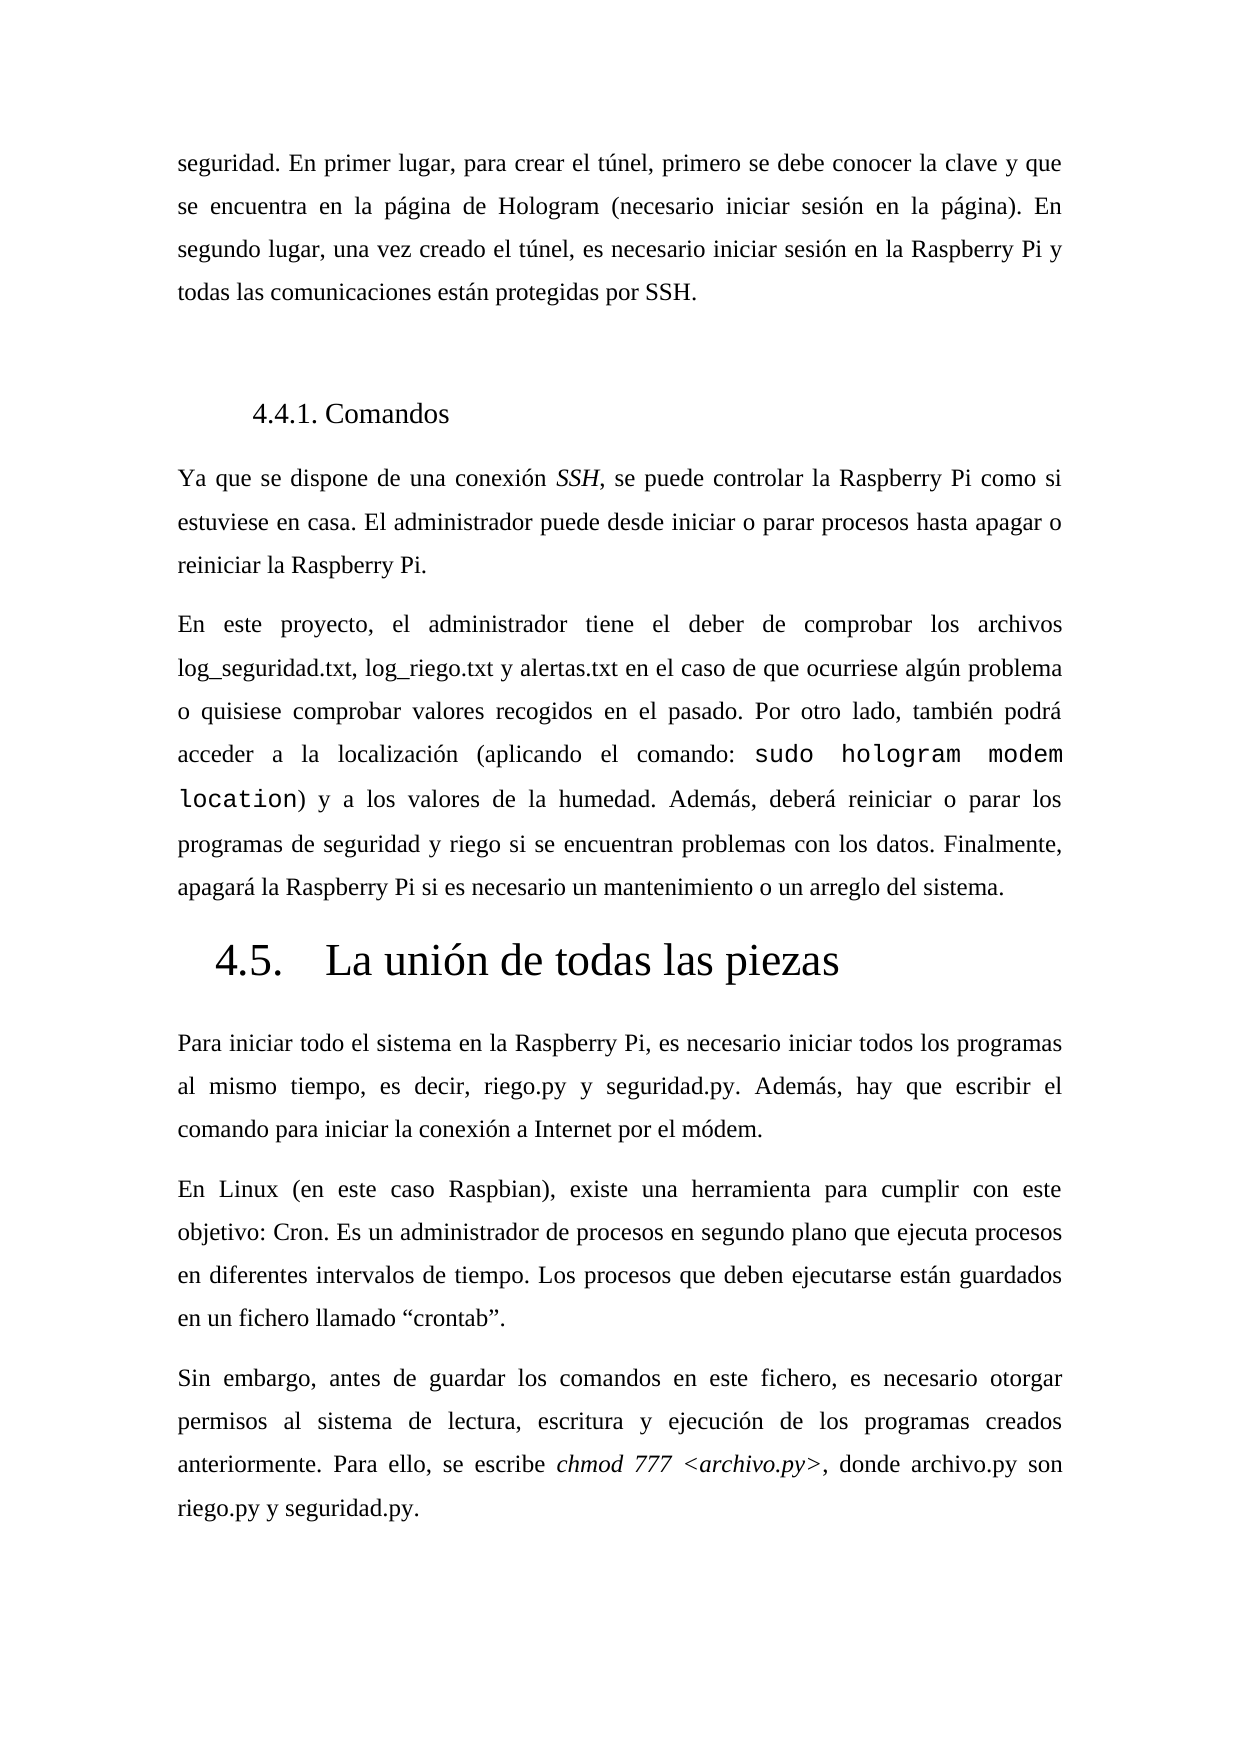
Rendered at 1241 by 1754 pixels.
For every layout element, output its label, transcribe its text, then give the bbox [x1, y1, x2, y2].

text Ya que se dispone de una conexión SSH, se puede controlar la Raspberry Pi como si estuviese en casa. El administrador puede desde iniciar o parar procesos hasta apagar o reiniciar la Raspberry Pi. [177, 463, 1063, 578]
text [177, 148, 1063, 306]
list Comandos [252, 397, 1063, 430]
text Para iniciar todo el sistema en la Raspberry Pi, es necesario iniciar todos los programas al mismo tiempo, es decir, riego.py y seguridad.py. Además, hay que escribir el comando para iniciar la conexión a Internet por el módem. [177, 1028, 1063, 1143]
text En Linux (en este caso Raspbian), existe una herramienta para cumplir con este objetivo: Cron. Es un administrador de procesos en segundo plano que ejecuta procesos en diferentes intervalos de tiempo. Los procesos que deben ejecutarse están guardados en un fichero llamado “crontab”. [177, 1174, 1063, 1332]
list La unión de todas las piezas [215, 932, 1063, 985]
text Sin embargo, antes de guardar los comandos en este fichero, es necesario otorgar permisos al sistema de lectura, escritura y ejecución de los programas creados anteriormente. Para ello, se escribe chmod 777 <archivo.py>, donde archivo.py son riego.py y seguridad.py. [177, 1363, 1063, 1521]
text En este proyecto, el administrador tiene el deber de comprobar los archivos log_seguridad.txt, log_riego.txt y alertas.txt en el caso de que ocurriese algún problema o quisiese comprobar valores recogidos en el pasado. Por otro lado, también podrá acceder a la localización (aplicando el comando: sudo hologram modem location) y a los valores de la humedad. Además, deberá reiniciar o parar los programas de seguridad y riego si se encuentran problemas con los datos. Finalmente, apagará la Raspberry Pi si es necesario un mantenimiento o un arreglo del sistema. [177, 609, 1063, 901]
